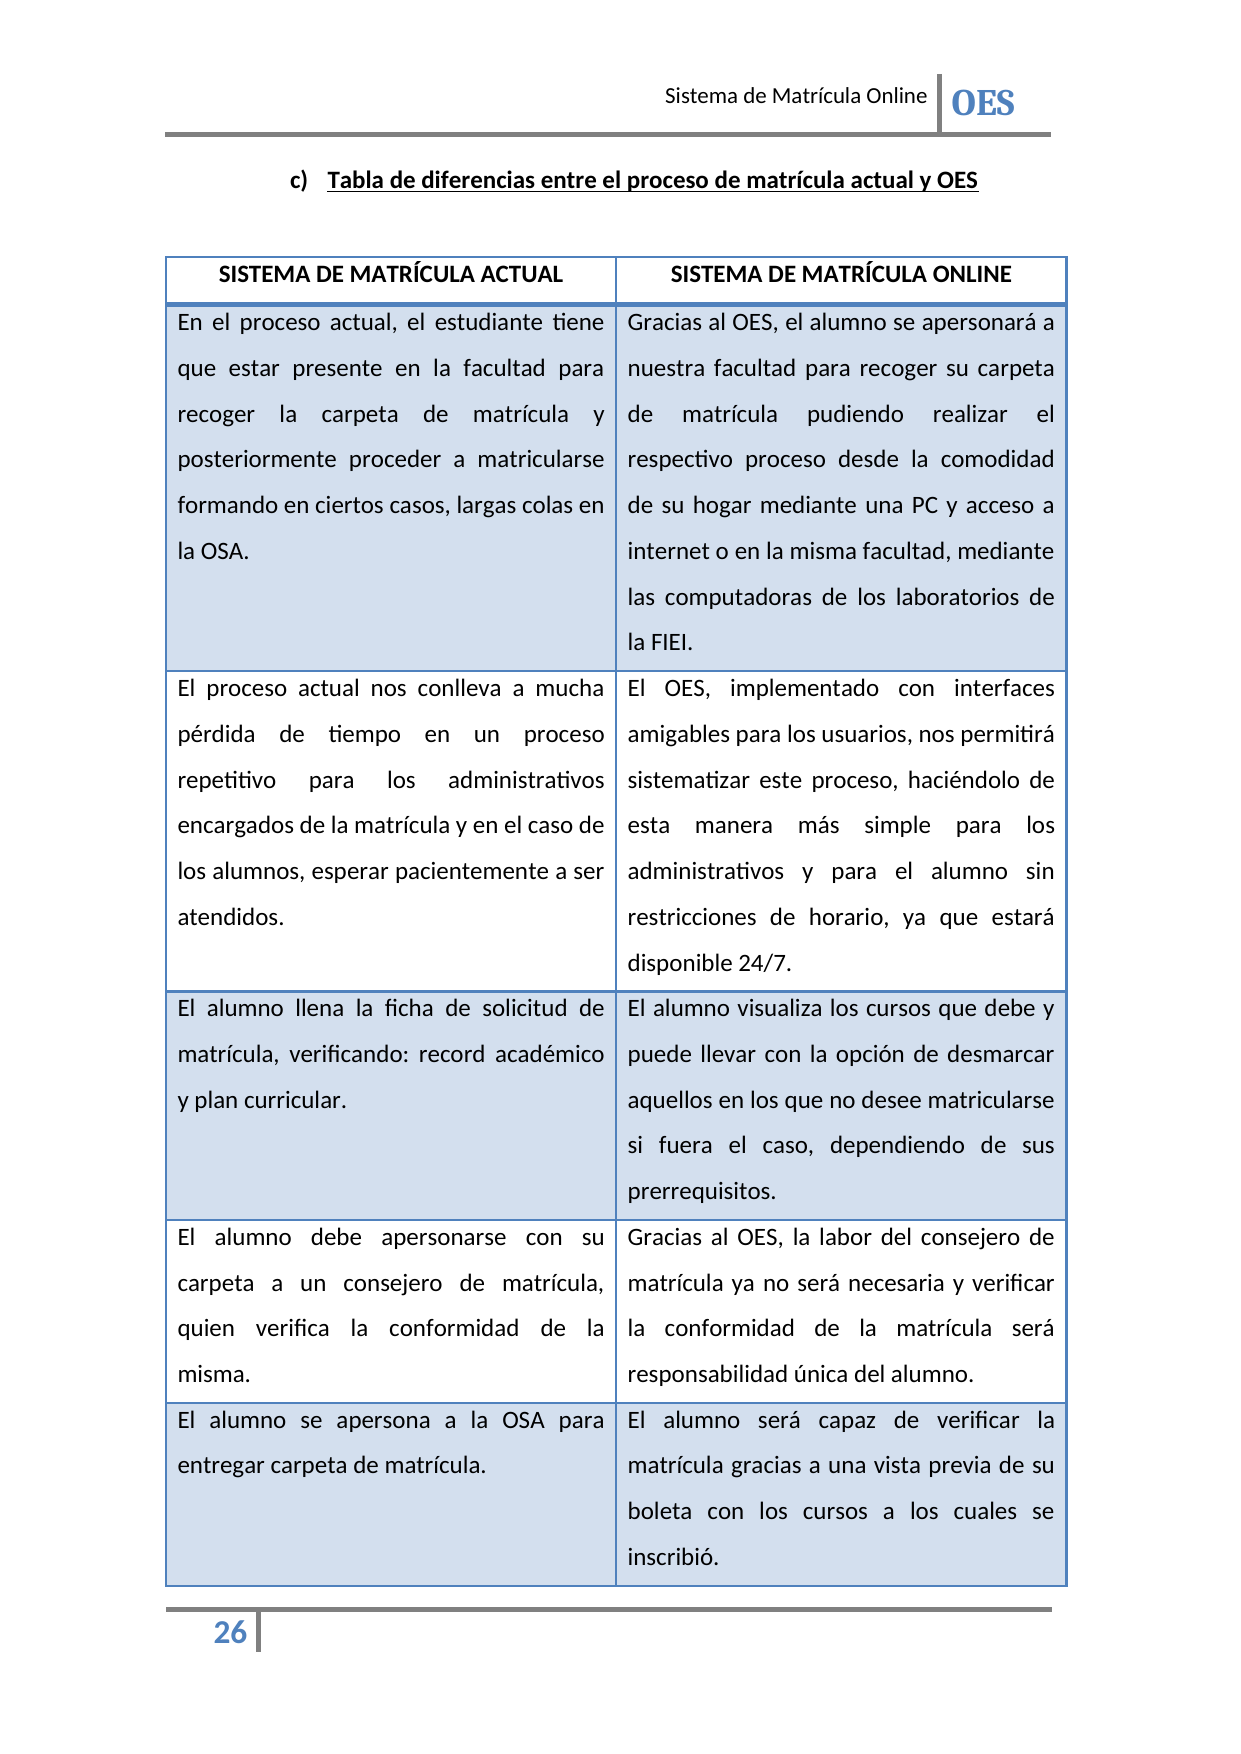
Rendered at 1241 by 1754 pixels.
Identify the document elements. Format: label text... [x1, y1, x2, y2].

table_cell El proceso actual nos conlleva a mucha pérdida de tiempo en un proceso repetitivo para los administrativos encargados de la matrícula y en el caso de los alumnos, esperar pacientemente a ser atendidos. [167, 672, 615, 990]
table_cell Gracias al OES, el alumno se apersonará a nuestra facultad para recoger su carpeta de matrícula pudiendo realizar el respectivo proceso desde la comodidad de su hogar mediante una PC y acceso a internet o en la misma facultad, mediante las computadoras de los laboratorios de la FIEI. [617, 307, 1065, 670]
table_cell Gracias al OES, la labor del consejero de matrícula ya no será necesaria y verificar la conformidad de la matrícula será responsabilidad única del alumno. [617, 1221, 1065, 1402]
table_cell El alumno se apersona a la OSA para entregar carpeta de matrícula. [167, 1404, 615, 1585]
table_header SISTEMA DE MATRÍCULA ACTUAL [167, 258, 615, 302]
table_cell El alumno debe apersonarse con su carpeta a un consejero de matrícula, quien verifica la conformidad de la misma. [167, 1221, 615, 1402]
table_cell El alumno llena la ficha de solicitud de matrícula, verificando: record académico y plan curricular. [167, 993, 615, 1219]
table_cell El alumno será capaz de verificar la matrícula gracias a una vista previa de su boleta con los cursos a los cuales se inscribió. [617, 1404, 1065, 1585]
list Tabla de diferencias entre el proceso de matrícula actual y OES [290, 164, 1063, 195]
table_cell El alumno visualiza los cursos que debe y puede llevar con la opción de desmarcar aquellos en los que no desee matricularse si fuera el caso, dependiendo de sus prerrequisitos. [617, 993, 1065, 1219]
table_header SISTEMA DE MATRÍCULA ONLINE [617, 258, 1065, 302]
table_cell En el proceso actual, el estudiante tiene que estar presente en la facultad para recoger la carpeta de matrícula y posteriormente proceder a matricularse formando en ciertos casos, largas colas en la OSA. [167, 307, 615, 670]
table_cell El OES, implementado con interfaces amigables para los usuarios, nos permitirá sistematizar este proceso, haciéndolo de esta manera más simple para los administrativos y para el alumno sin restricciones de horario, ya que estará disponible 24/7. [617, 672, 1065, 990]
